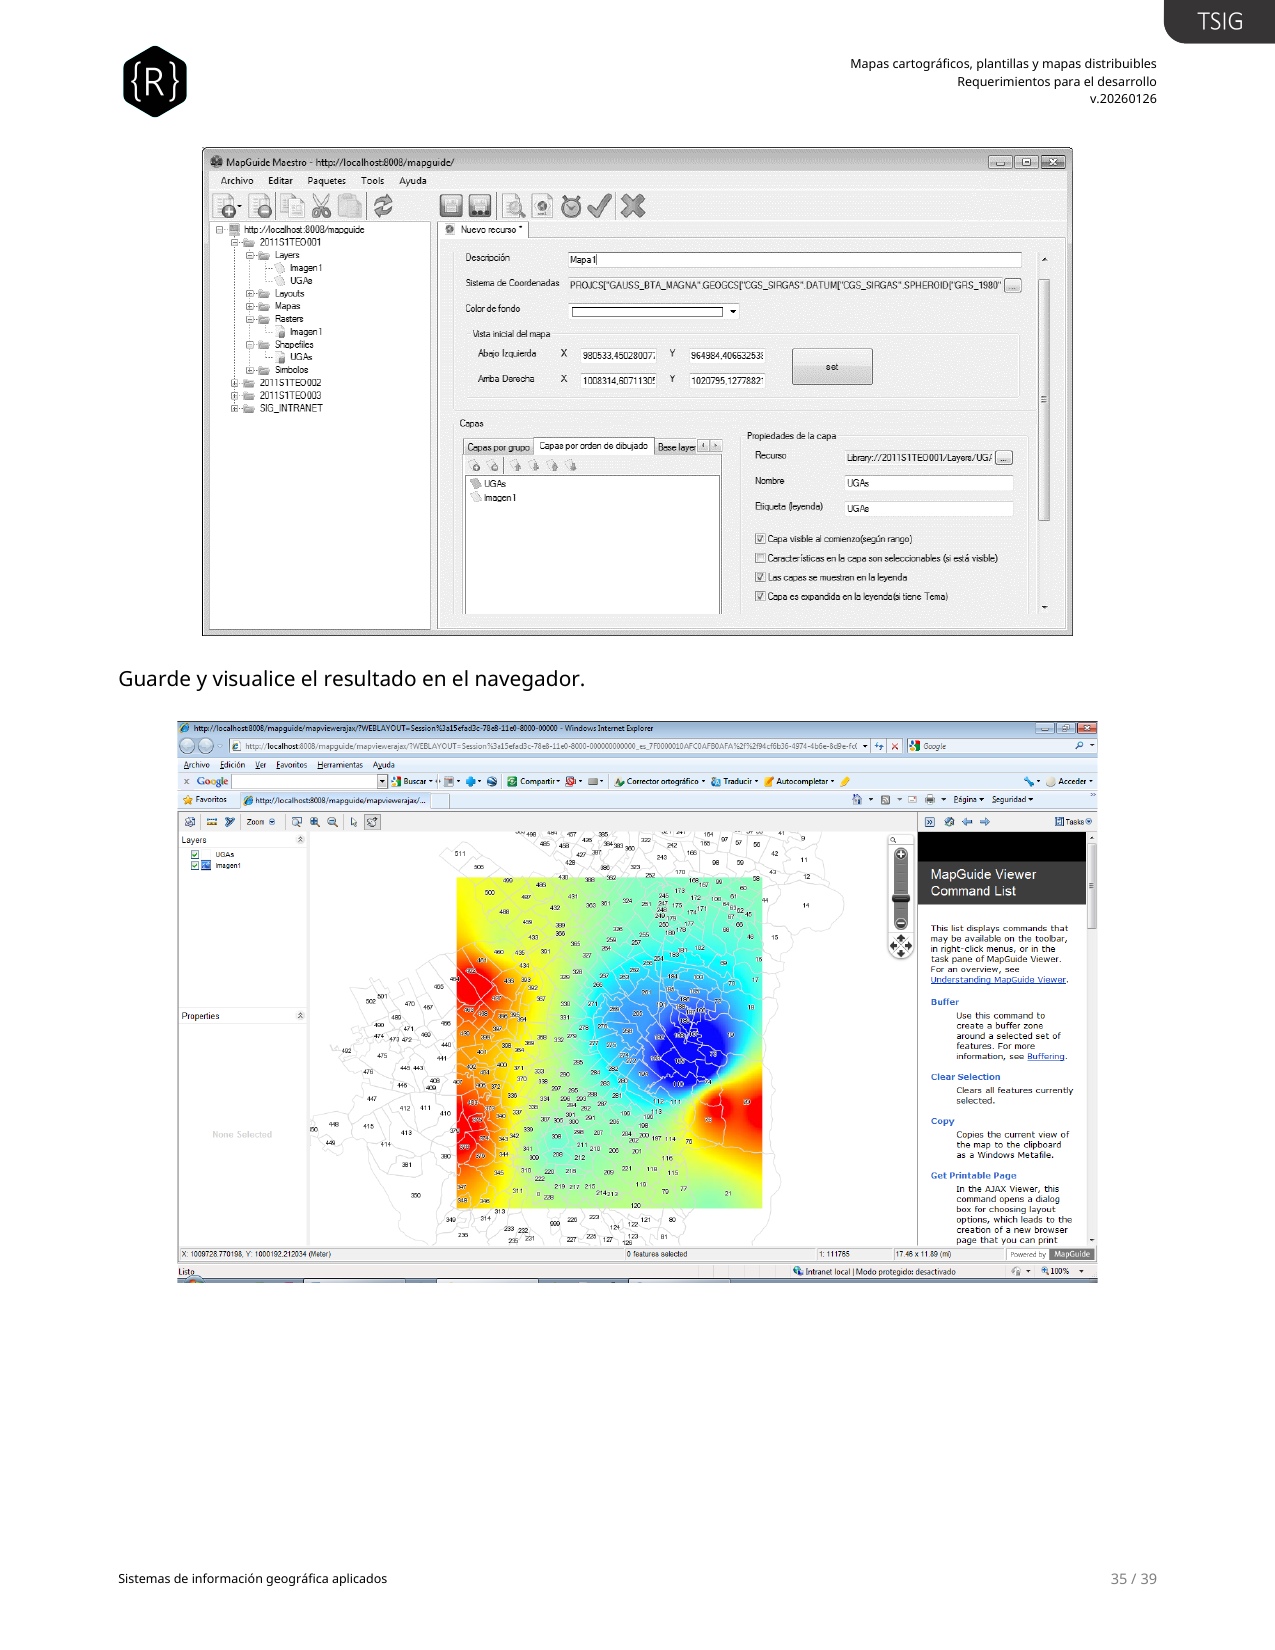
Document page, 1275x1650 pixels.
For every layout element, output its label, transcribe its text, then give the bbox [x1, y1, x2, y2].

picture [177, 721, 1098, 1283]
text Guarde y visualice el resultado en el navegador. [118, 664, 1157, 693]
picture [202, 147, 1073, 636]
picture [118, 44, 192, 119]
picture [1163, 0, 1275, 44]
